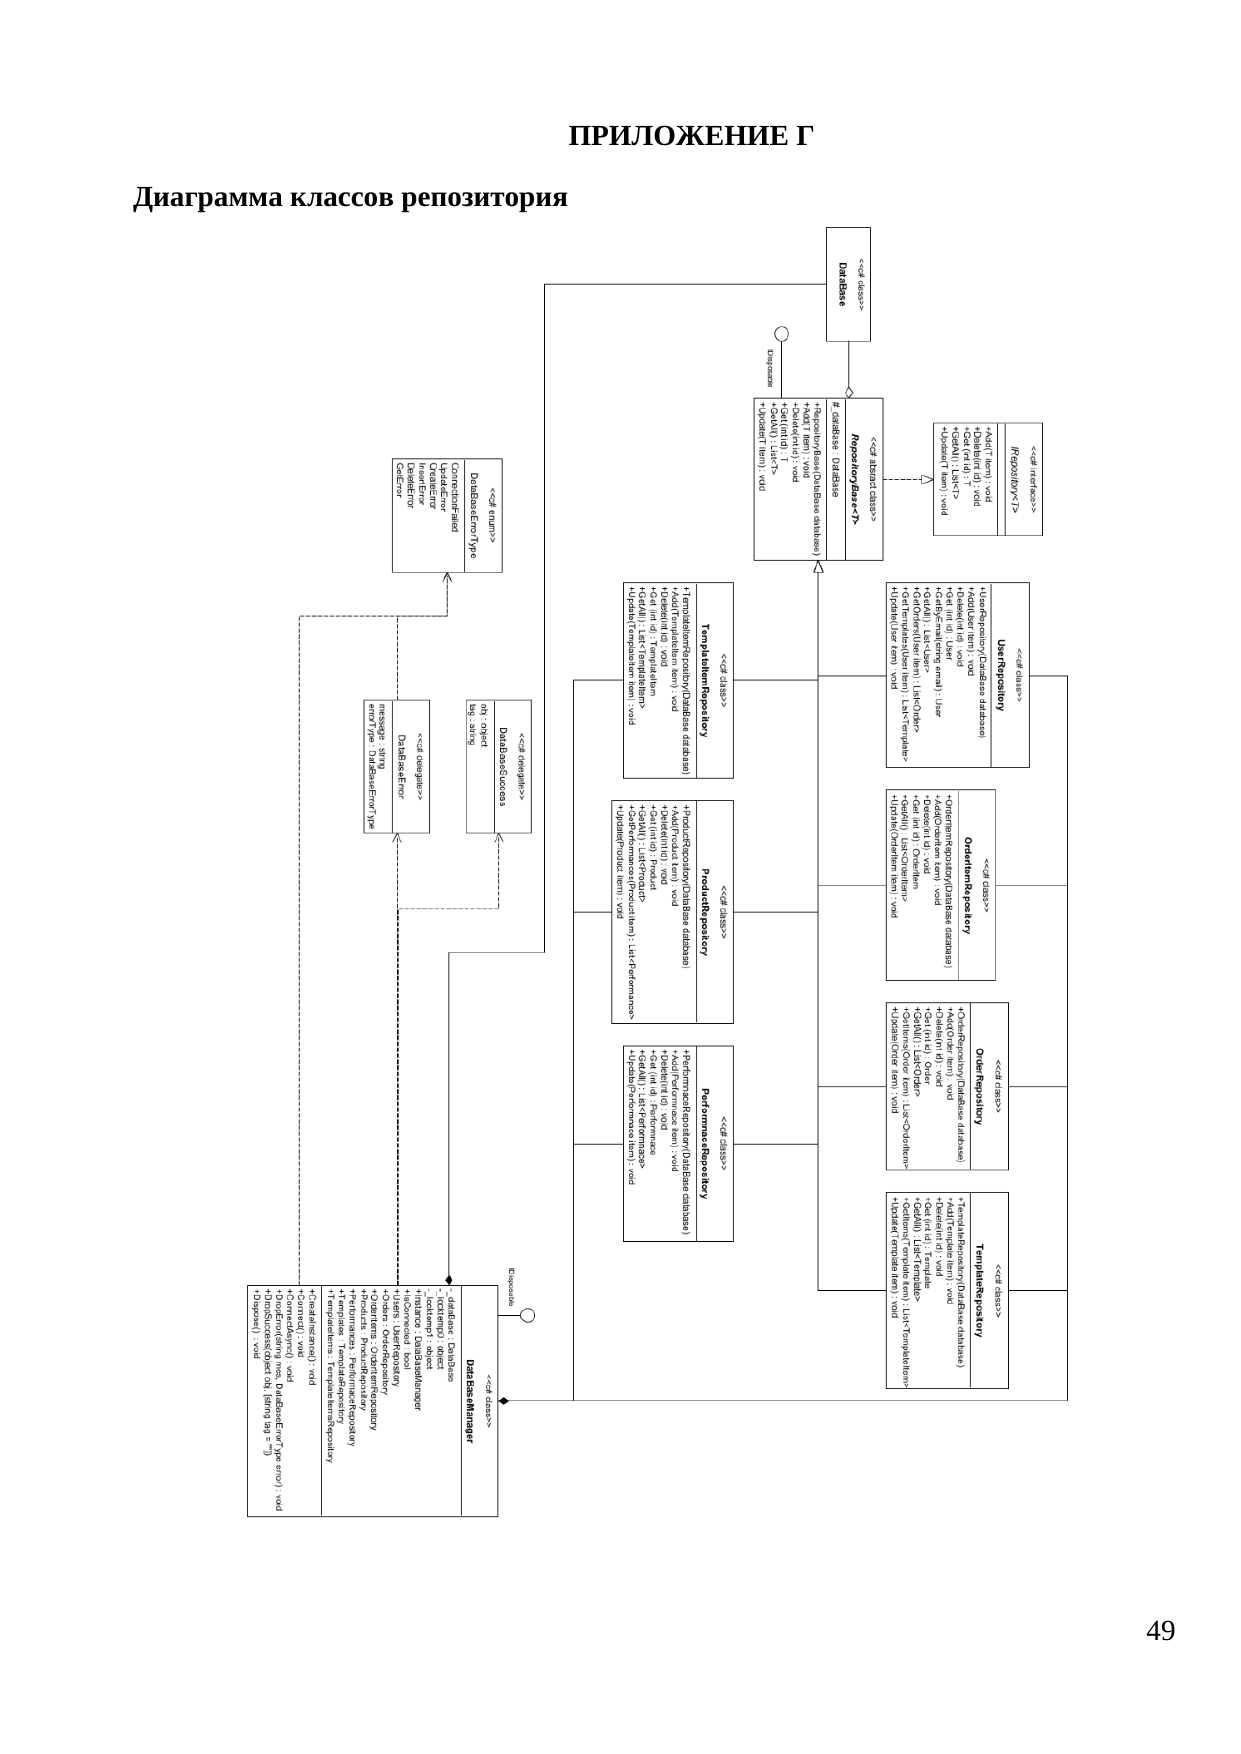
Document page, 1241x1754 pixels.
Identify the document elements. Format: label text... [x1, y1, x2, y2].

text Диаграмма классов репозитория [133, 179, 1175, 213]
subtitle ПРИЛОЖЕНИЕ Г [208, 118, 1175, 152]
picture [237, 217, 1077, 1526]
